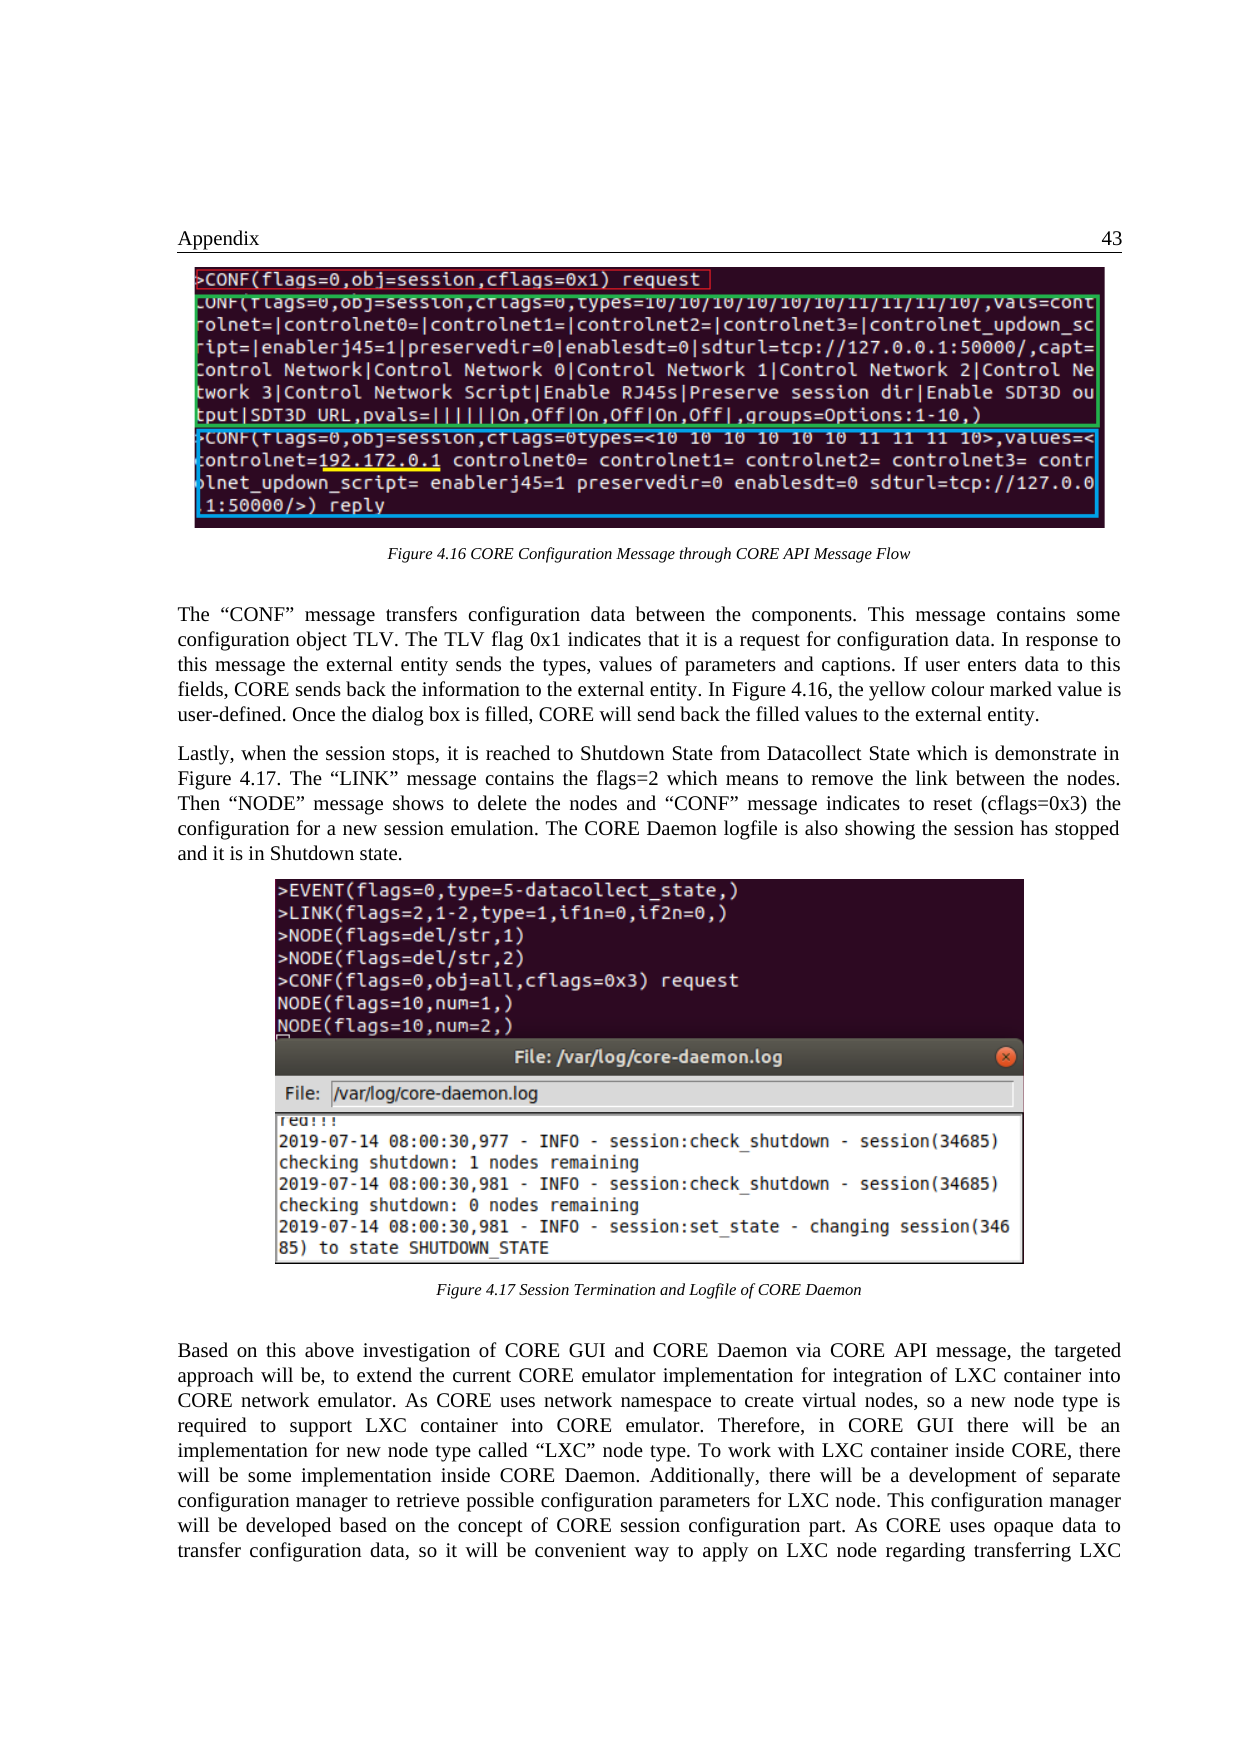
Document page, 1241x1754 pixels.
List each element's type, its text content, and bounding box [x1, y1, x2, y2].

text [177, 1337, 1122, 1562]
picture [275, 879, 1024, 1264]
text Lastly, when the session stops, it is reached to Shutdown State from Datacollect State which is demonstrate in Figure 4.17. The “LINK” message contains the flags=2 which means to remove the link between the nodes. Then “NODE” message shows to delete the nodes and “CONF” message indicates to reset (cflags=0x3) the configuration for a new session emulation. The CORE Daemon logfile is also showing the session has stopped and it is in Shutdown state. [177, 740, 1122, 865]
text The “CONF” message transfers configuration data between the components. This message contains some configuration object TLV. The TLV flag 0x1 indicates that it is a request for configuration data. In response to this message the external entity sends the types, values of parameters and captions. If user enters data to this fields, CORE sends back the information to the external entity. In Figure 4.16, the yellow colour marked value is user-defined. Once the dialog box is filled, CORE will send back the filled values to the external entity. [177, 601, 1122, 726]
text Figure 4.16 CORE Configuration Message through CORE API Message Flow [177, 544, 1122, 563]
picture [194, 267, 1105, 528]
text Figure 4.17 Session Termination and Logfile of CORE Daemon [177, 1280, 1122, 1299]
